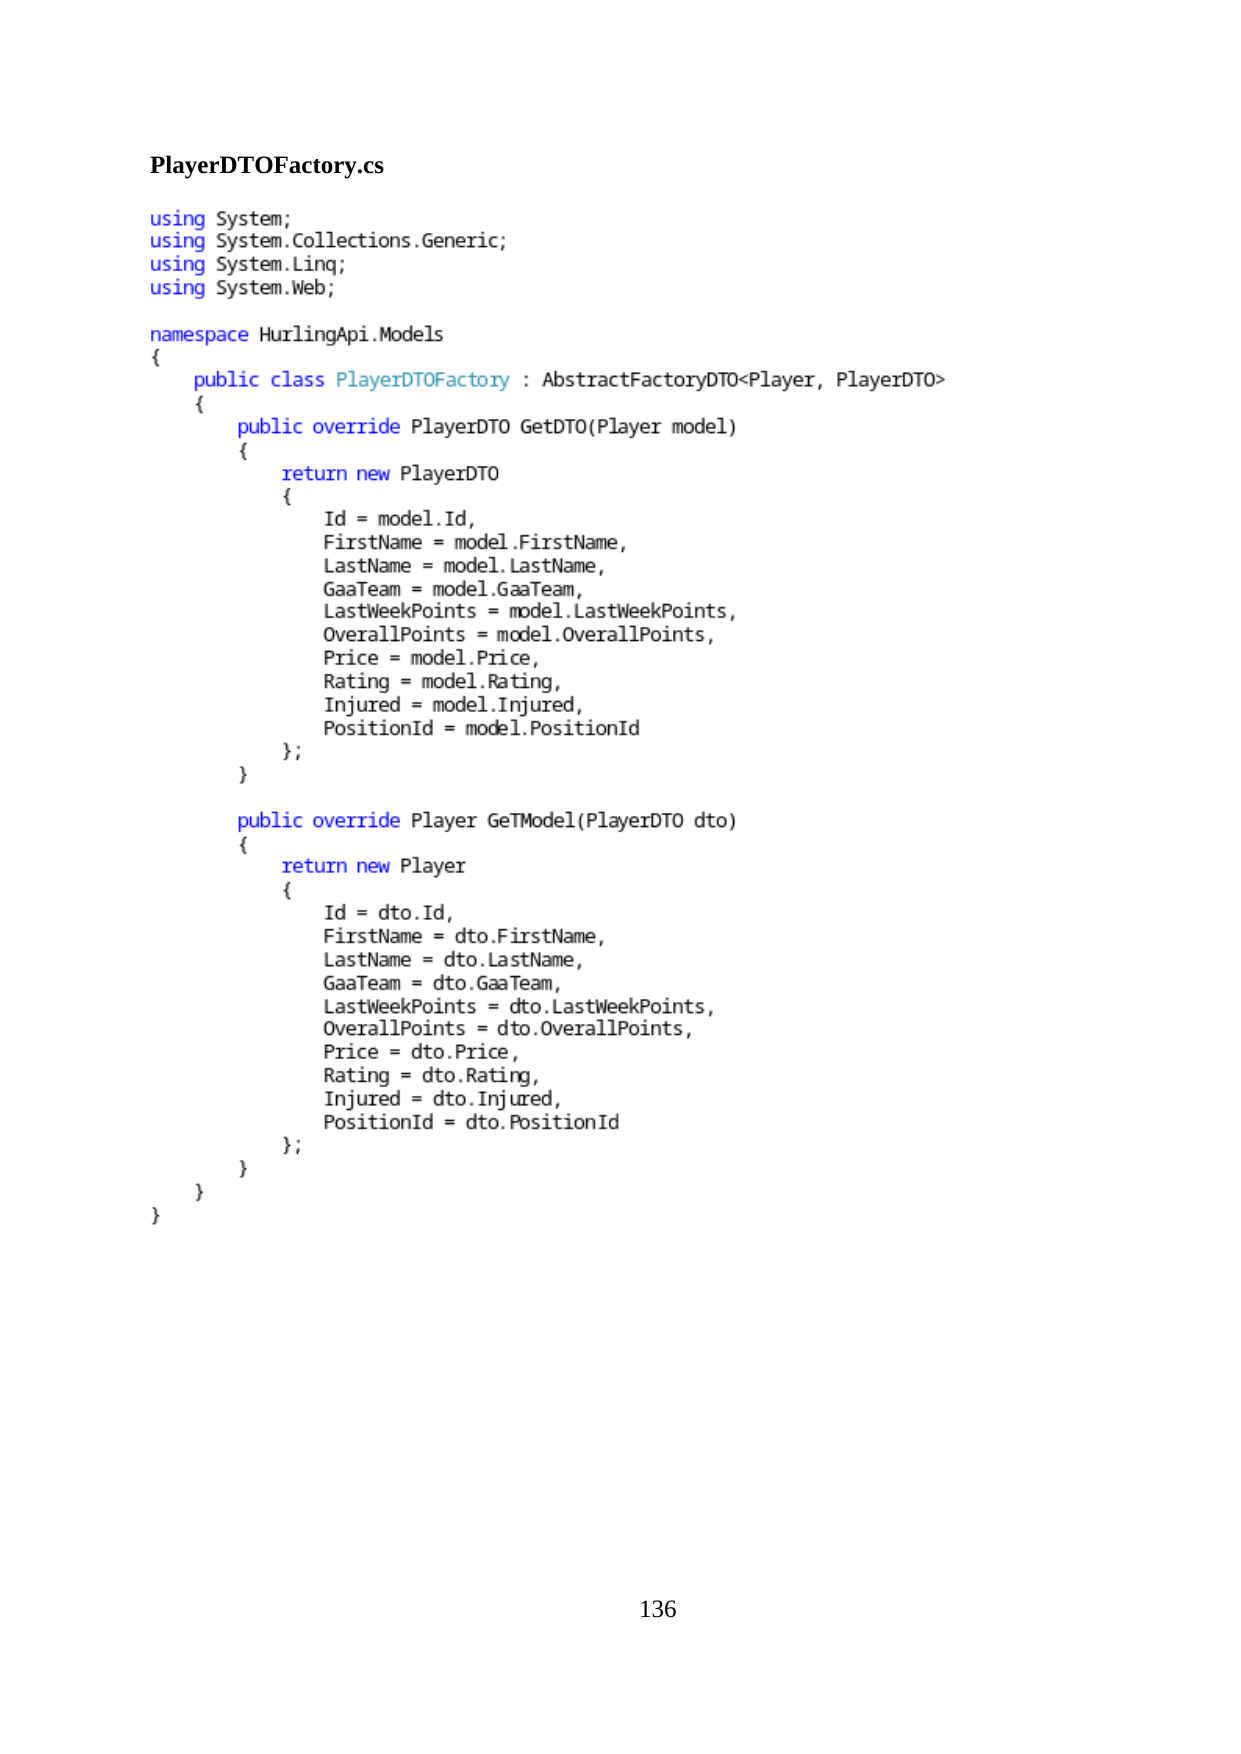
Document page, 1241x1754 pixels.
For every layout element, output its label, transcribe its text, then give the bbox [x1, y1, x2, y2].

subtitle PlayerDTOFactory.cs [150, 150, 1090, 179]
